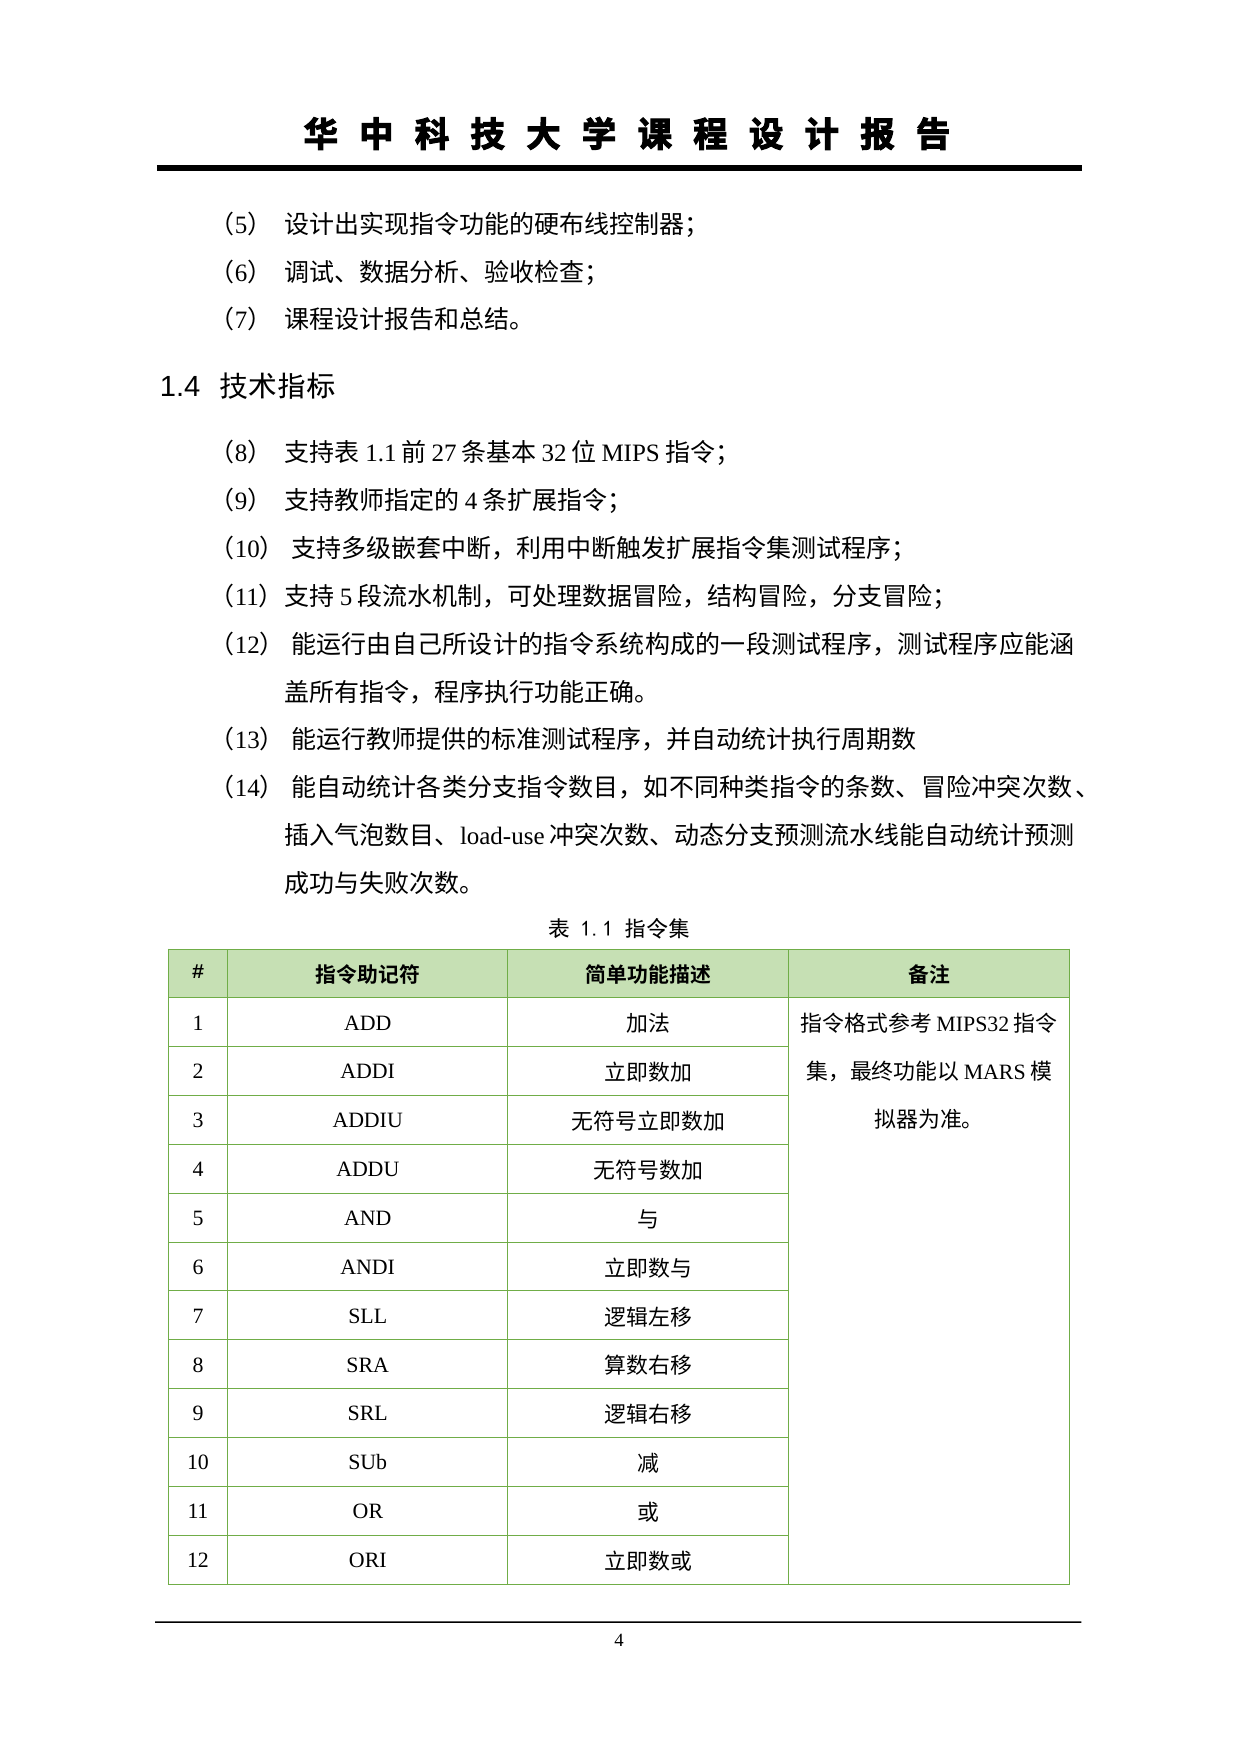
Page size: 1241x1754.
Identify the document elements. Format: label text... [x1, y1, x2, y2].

table_cell 8 [169, 1340, 227, 1388]
list 支持表 1.1前27条基本32位MIPS指令； [209, 427, 1075, 475]
table_header # [169, 950, 227, 997]
table_cell 10 [169, 1438, 227, 1486]
table_cell AND [228, 1194, 507, 1242]
table_header 指令助记符 [228, 950, 507, 997]
table_cell SRA [228, 1340, 507, 1388]
table_cell 1 [169, 998, 227, 1046]
table_cell 12 [169, 1536, 227, 1583]
table_cell 算数右移 [508, 1340, 788, 1388]
list 支持多级嵌套中断，利用中断触发扩展指令集测试程序； [209, 523, 1075, 571]
table_cell 逻辑右移 [508, 1389, 788, 1437]
table_cell 6 [169, 1243, 227, 1290]
list 能自动统计各类分支指令数目，如不同种类指令的条数、冒险冲突次数、插入气泡数目、load-use冲突次数、动态分支预测流水线能自动统计预测成功与失败次数。 [209, 762, 1075, 905]
table_cell 加法 [508, 998, 788, 1046]
text 表 1.1 指令集 [159, 914, 1078, 939]
table_cell SUb [228, 1438, 507, 1486]
table_cell 无符号立即数加 [508, 1096, 788, 1144]
table_cell 立即数与 [508, 1243, 788, 1290]
list 设计出实现指令功能的硬布线控制器； [209, 198, 1075, 246]
table_cell 9 [169, 1389, 227, 1437]
table_cell 5 [169, 1194, 227, 1242]
list 调试、数据分析、验收检查； [209, 246, 1075, 294]
subtitle 技术指标 [159, 367, 1053, 402]
table_cell ANDI [228, 1243, 507, 1290]
list 支持教师指定的4条扩展指令； [209, 475, 1075, 523]
table_cell 与 [508, 1194, 788, 1242]
table_cell ADDU [228, 1145, 507, 1193]
table_header 备注 [789, 950, 1069, 997]
table_header 简单功能描述 [508, 950, 788, 997]
table_cell 2 [169, 1047, 227, 1095]
table_cell 3 [169, 1096, 227, 1144]
list 支持5段流水机制，可处理数据冒险，结构冒险，分支冒险； [209, 571, 1075, 618]
table_cell ORI [228, 1536, 507, 1583]
table_cell 立即数或 [508, 1536, 788, 1583]
table_cell 或 [508, 1487, 788, 1535]
table_cell 无符号数加 [508, 1145, 788, 1193]
table_cell ADDIU [228, 1096, 507, 1144]
table_cell 减 [508, 1438, 788, 1486]
table_cell 7 [169, 1291, 227, 1339]
table_cell 4 [169, 1145, 227, 1193]
table_cell SRL [228, 1389, 507, 1437]
table_cell 逻辑左移 [508, 1291, 788, 1339]
table_cell ADD [228, 998, 507, 1046]
list 能运行由自己所设计的指令系统构成的一段测试程序，测试程序应能涵盖所有指令，程序执行功能正确。 [209, 618, 1075, 714]
table_cell SLL [228, 1291, 507, 1339]
table_cell 立即数加 [508, 1047, 788, 1095]
list 能运行教师提供的标准测试程序，并自动统计执行周期数 [209, 714, 1075, 762]
table_cell ADDI [228, 1047, 507, 1095]
table_cell 11 [169, 1487, 227, 1535]
table_cell 指令格式参考MIPS32指令集，最终功能以MARS模拟器为准。 [789, 998, 1069, 1583]
table_cell OR [228, 1487, 507, 1535]
list 课程设计报告和总结。 [209, 294, 1075, 342]
